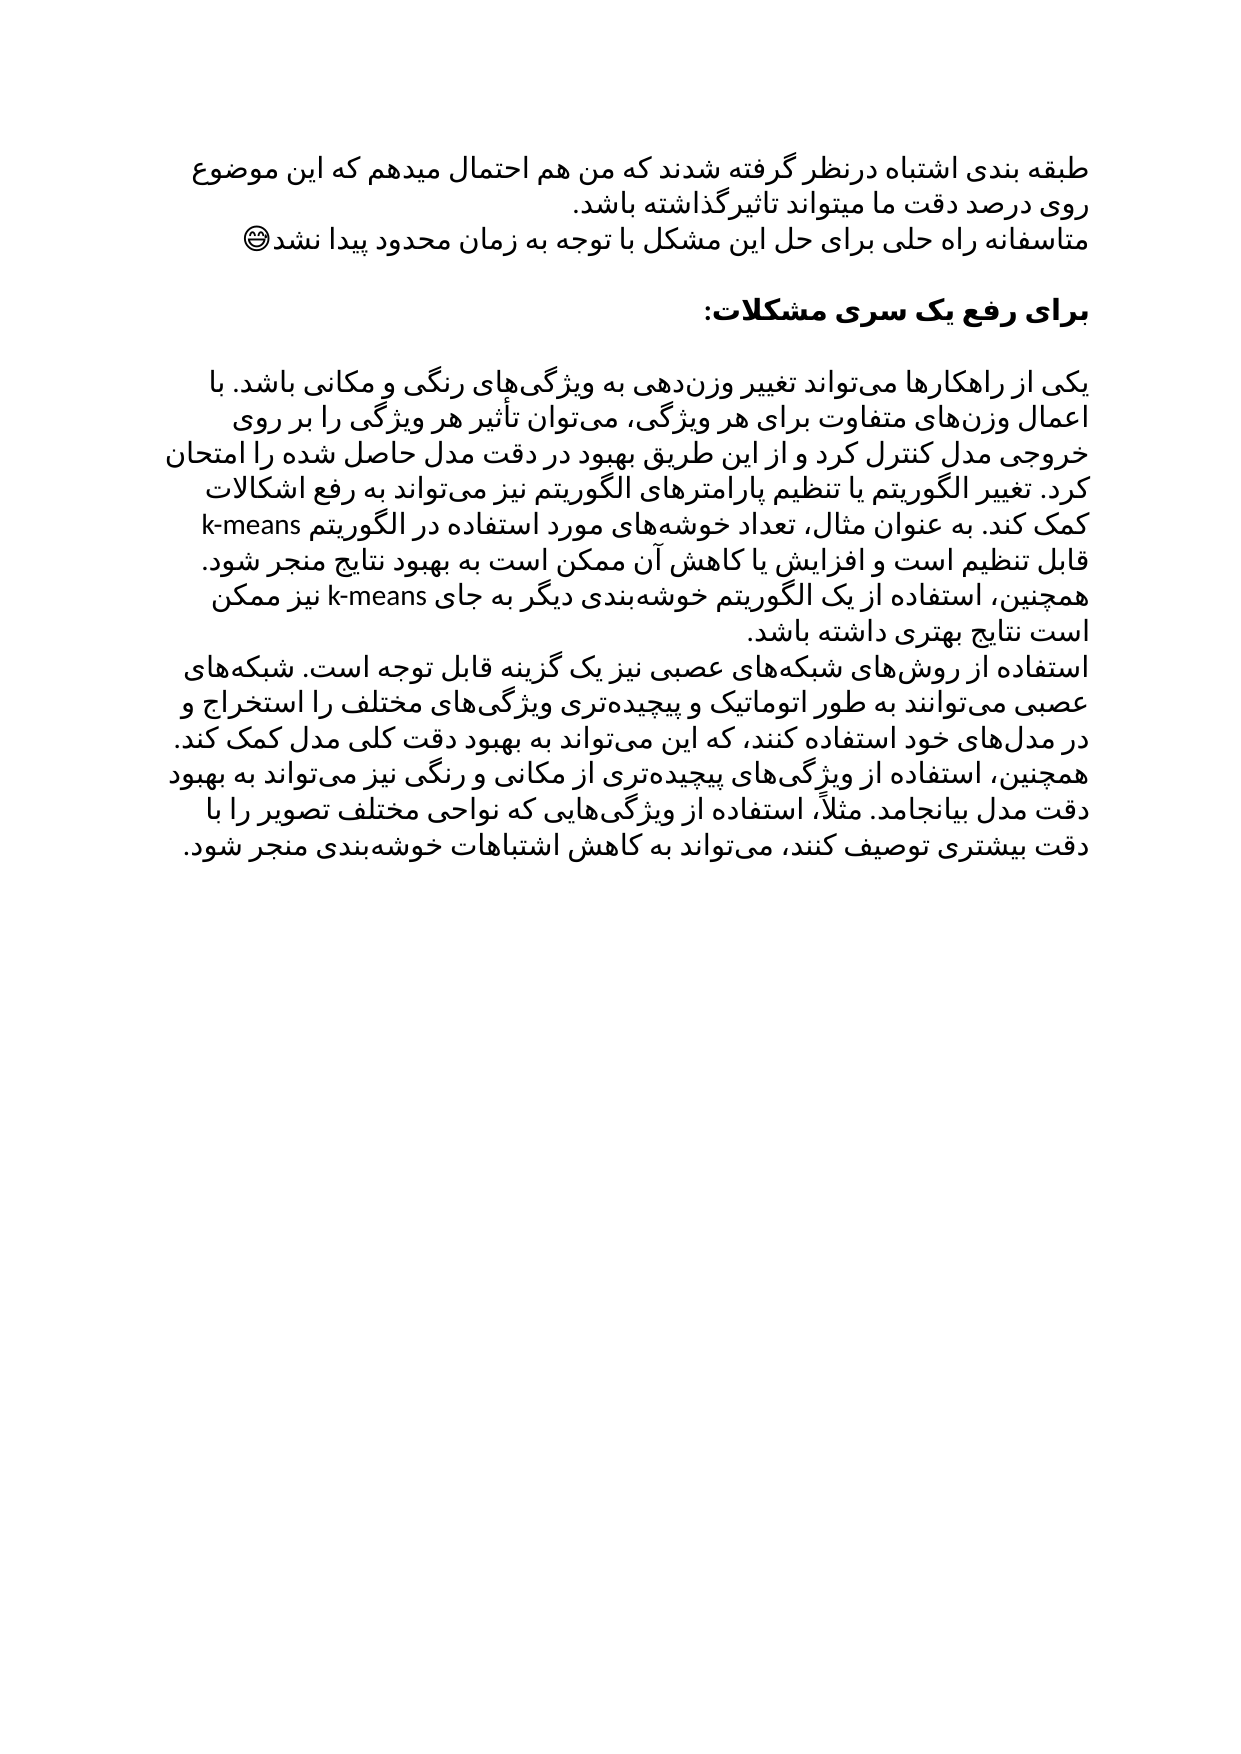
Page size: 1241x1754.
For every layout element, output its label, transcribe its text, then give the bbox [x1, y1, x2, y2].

text همچنین، استفاده از ویژگی‌های پیچیده‌تری از مکانی و رنگی نیز می‌تواند به بهبود دقت مدل بیانجامد. مثلاً، استفاده از ویژگی‌هایی که نواحی مختلف تصویر را با دقت بیشتری توصیف کنند، می‌تواند به کاهش اشتباهات خوشه‌بندی منجر شود. [150, 756, 1090, 862]
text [150, 150, 1090, 221]
text متاسفانه راه حلی برای حل این مشکل با توجه به زمان محدود پیدا نشد [150, 221, 1090, 257]
text استفاده از روش‌های شبکه‌های عصبی نیز یک گزینه قابل توجه است. شبکه‌های عصبی می‌توانند به طور اتوماتیک و پیچیده‌تری ویژگی‌های مختلف را استخراج و در مدل‌های خود استفاده کنند، که این می‌تواند به بهبود دقت کلی مدل کمک کند. [150, 649, 1090, 756]
text برای رفع یک سری مشکلات: یکی از راهکارها می‌تواند تغییر وزن‌دهی به ویژگی‌های رنگی و مکانی باشد. با اعمال وزن‌های متفاوت برای هر ویژگی، می‌توان تأثیر هر ویژگی را بر روی خروجی مدل کنترل کرد و از این طریق بهبود در دقت مدل حاصل شده را امتحان کرد. تغییر الگوریتم یا تنظیم پارامترهای الگوریتم نیز می‌تواند به رفع اشکالات کمک کند. به عنوان مثال، تعداد خوشه‌های مورد استفاده در الگوریتم k-means قابل تنظیم است و افزایش یا کاهش آن ممکن است به بهبود نتایج منجر شود. همچنین، استفاده از یک الگوریتم خوشه‌بندی دیگر به جای k-means نیز ممکن است نتایج بهتری داشته باشد. [150, 292, 1090, 649]
